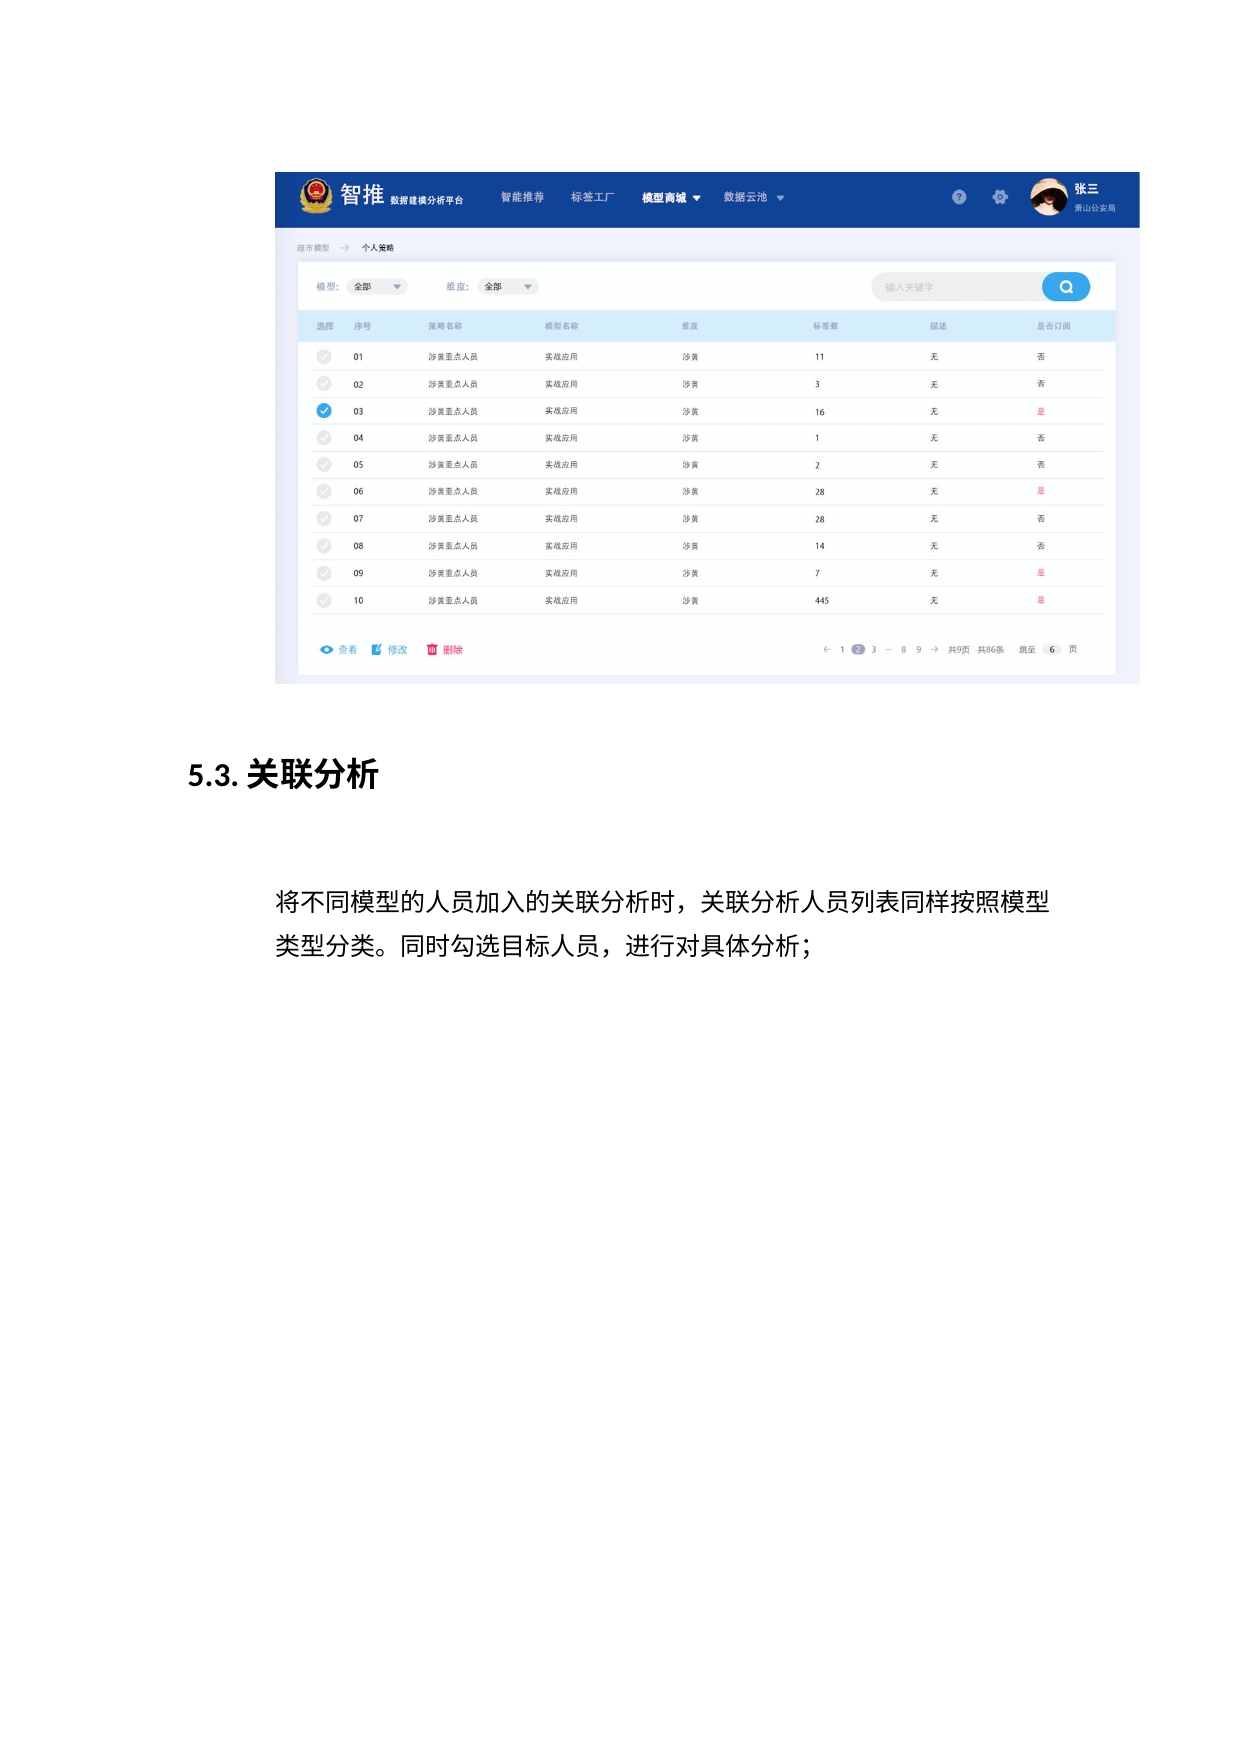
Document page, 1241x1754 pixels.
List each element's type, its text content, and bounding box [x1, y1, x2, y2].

list 将不同模型的人员加入的关联分析时，关联分析人员列表同样按照模型类型分类。同时勾选目标人员，进行对具体分析； [275, 878, 1053, 966]
picture [275, 172, 1140, 684]
subtitle 关联分析 [187, 728, 1053, 816]
